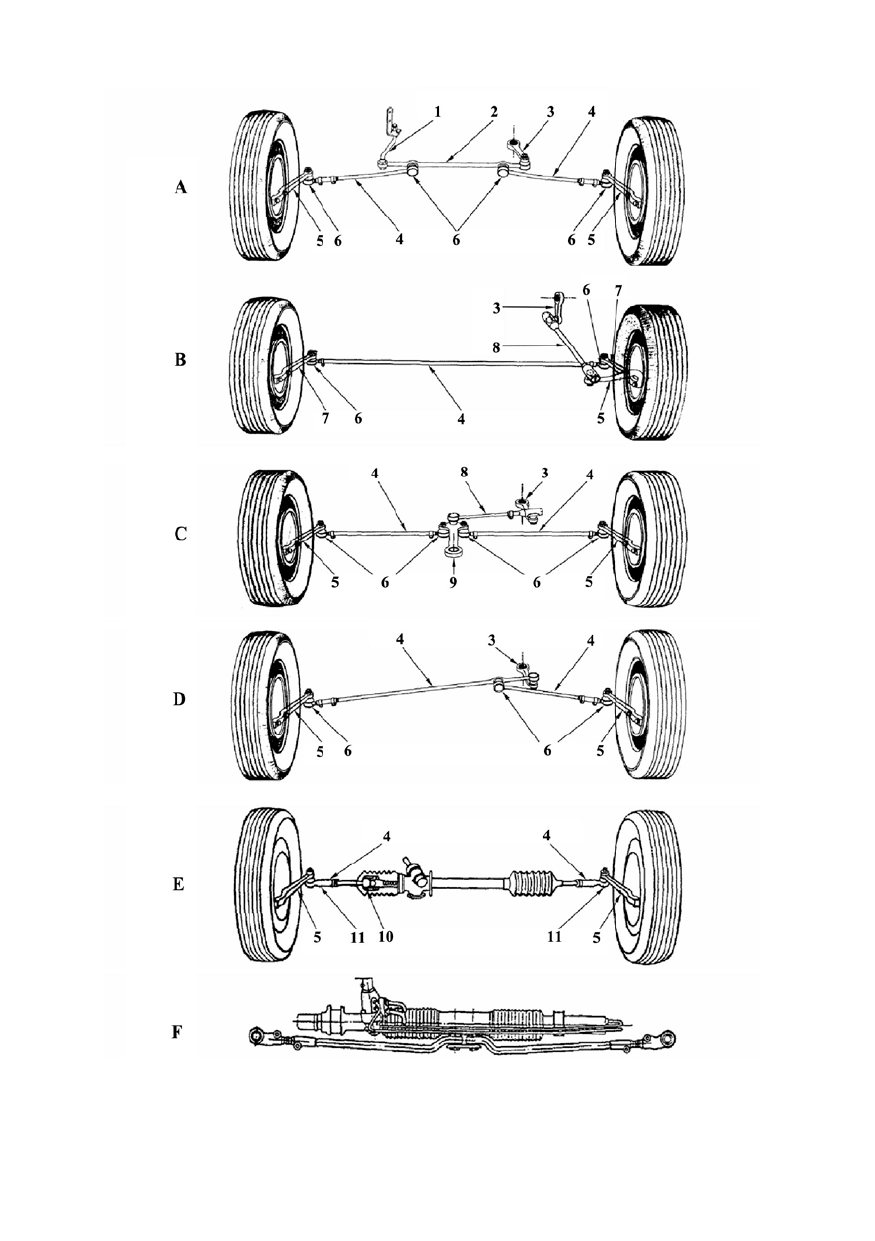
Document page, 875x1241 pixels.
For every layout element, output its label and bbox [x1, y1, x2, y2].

picture [103, 87, 762, 1058]
